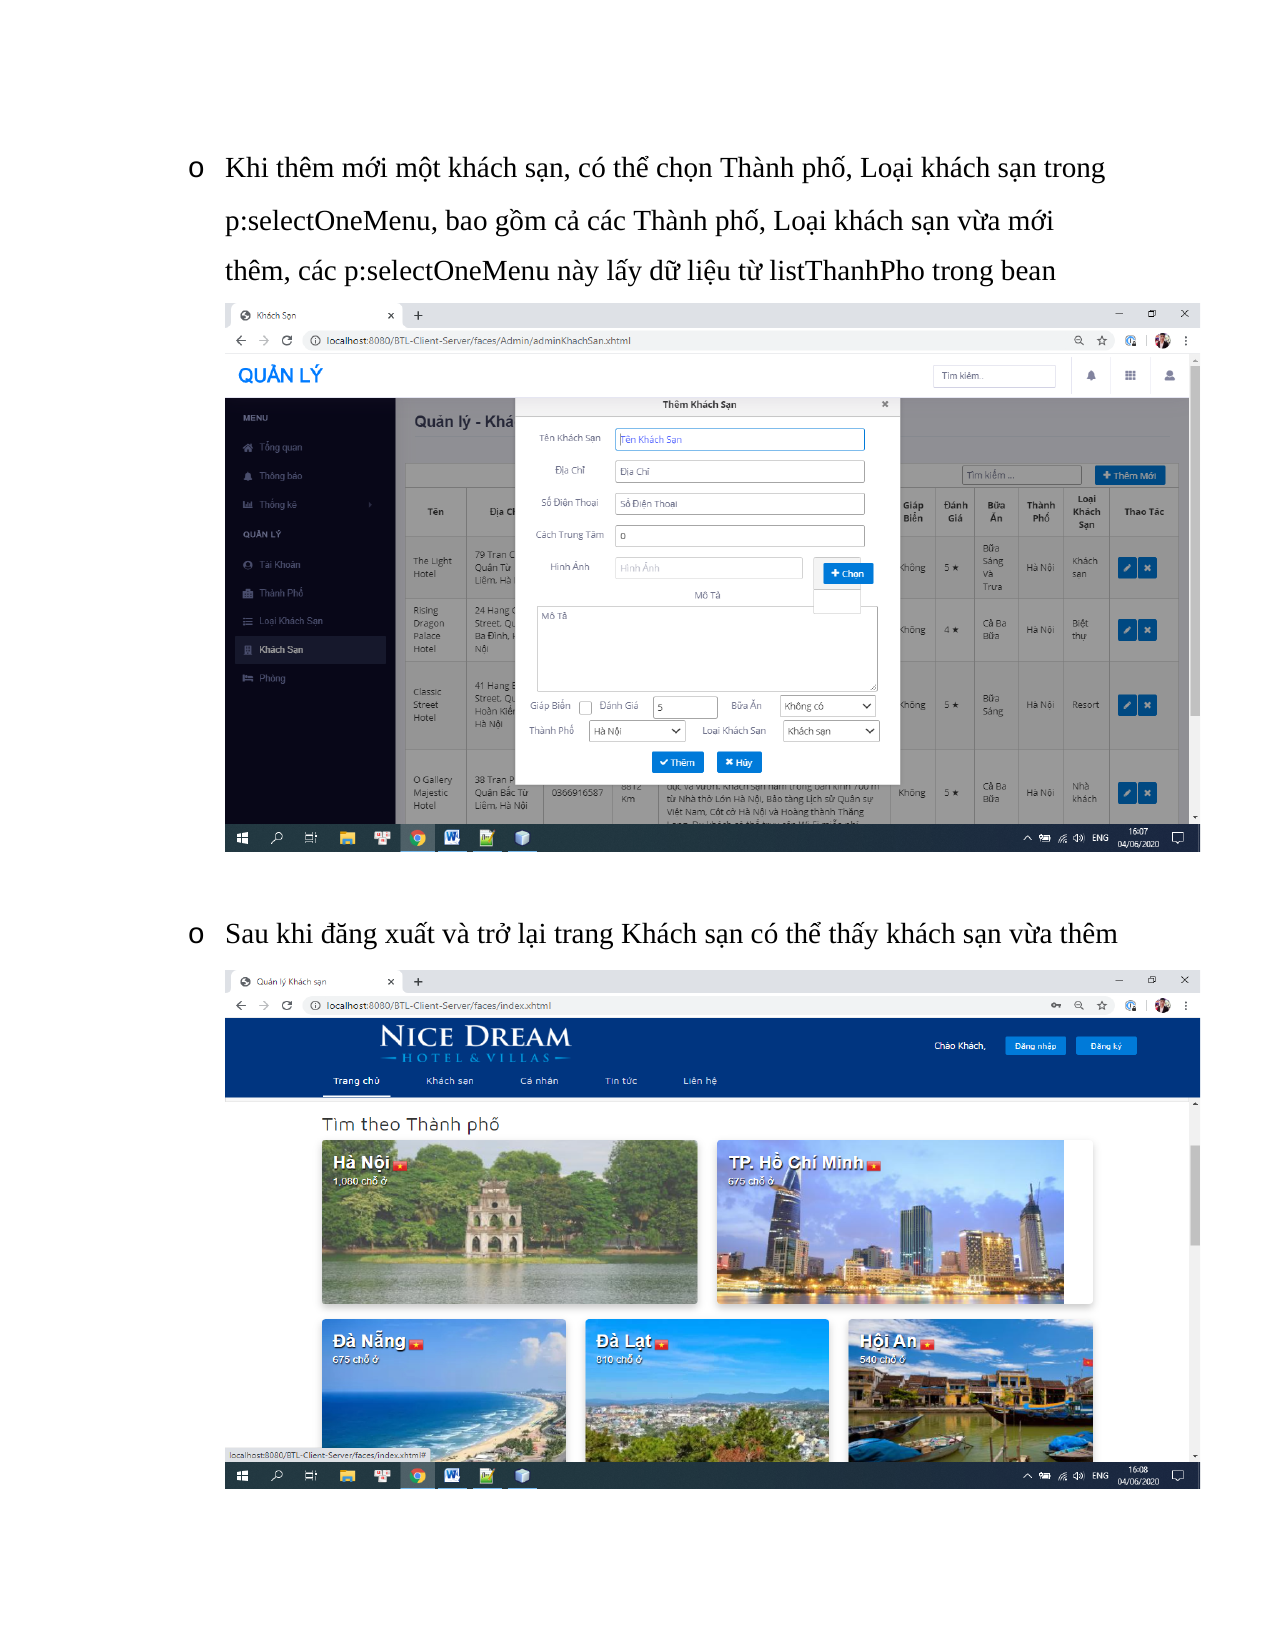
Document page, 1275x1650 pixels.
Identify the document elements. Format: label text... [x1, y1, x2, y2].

list Sau khi đăng xuất và trở lại trang Khách sạn có thể thấy khách sạn vừa thêm [187, 916, 1125, 952]
picture [225, 970, 1200, 1489]
picture [225, 303, 1200, 852]
list Khi thêm mới một khách sạn, có thể chọn Thành phố, Loại khách sạn trong p:selectOneMenu, bao gồm cả các Thành phố, Loại khách sạn vừa mới thêm, các p:selectOneMenu này lấy dữ liệu từ listThanhPho trong bean [187, 150, 1125, 287]
